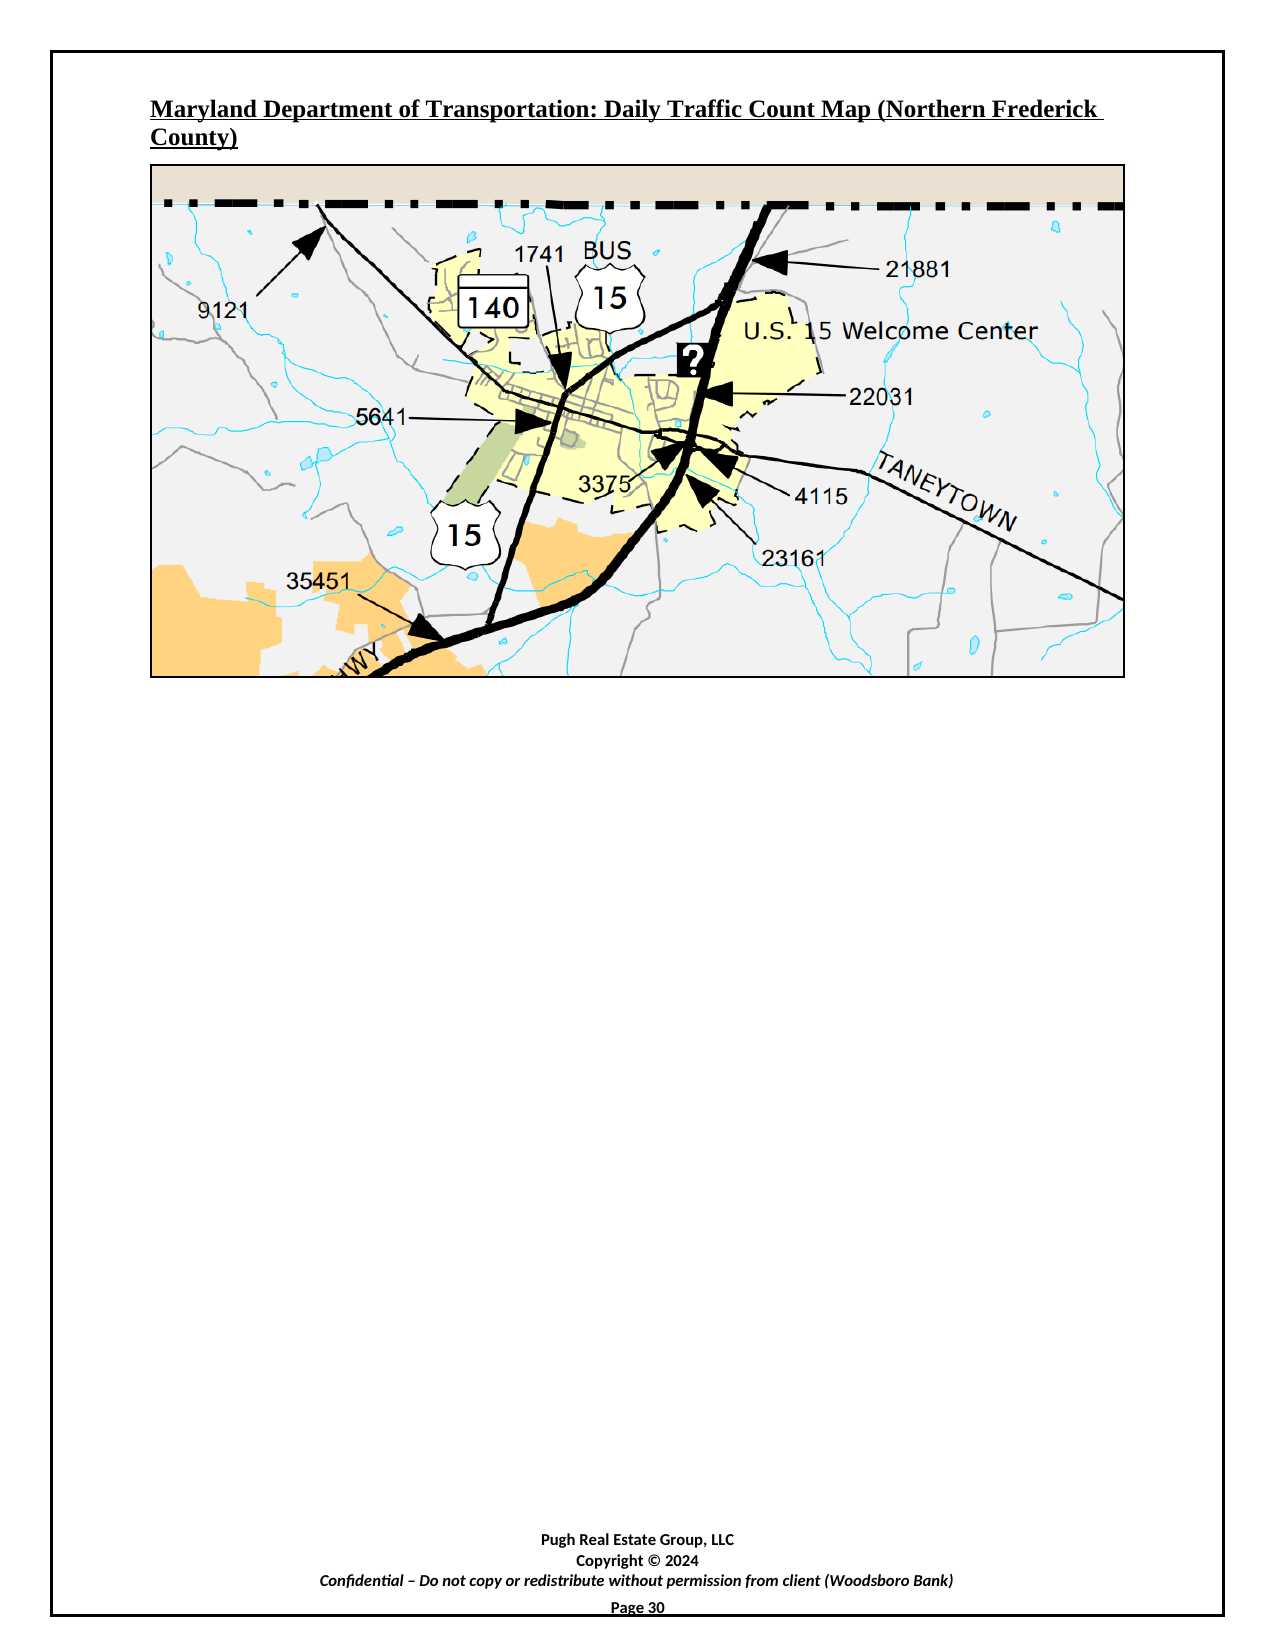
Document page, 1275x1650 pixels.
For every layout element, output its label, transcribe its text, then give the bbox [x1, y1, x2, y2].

picture [152, 166, 1123, 676]
text Maryland Department of Transportation: Daily Traffic Count Map (Northern Frederick County) [150, 94, 1125, 151]
